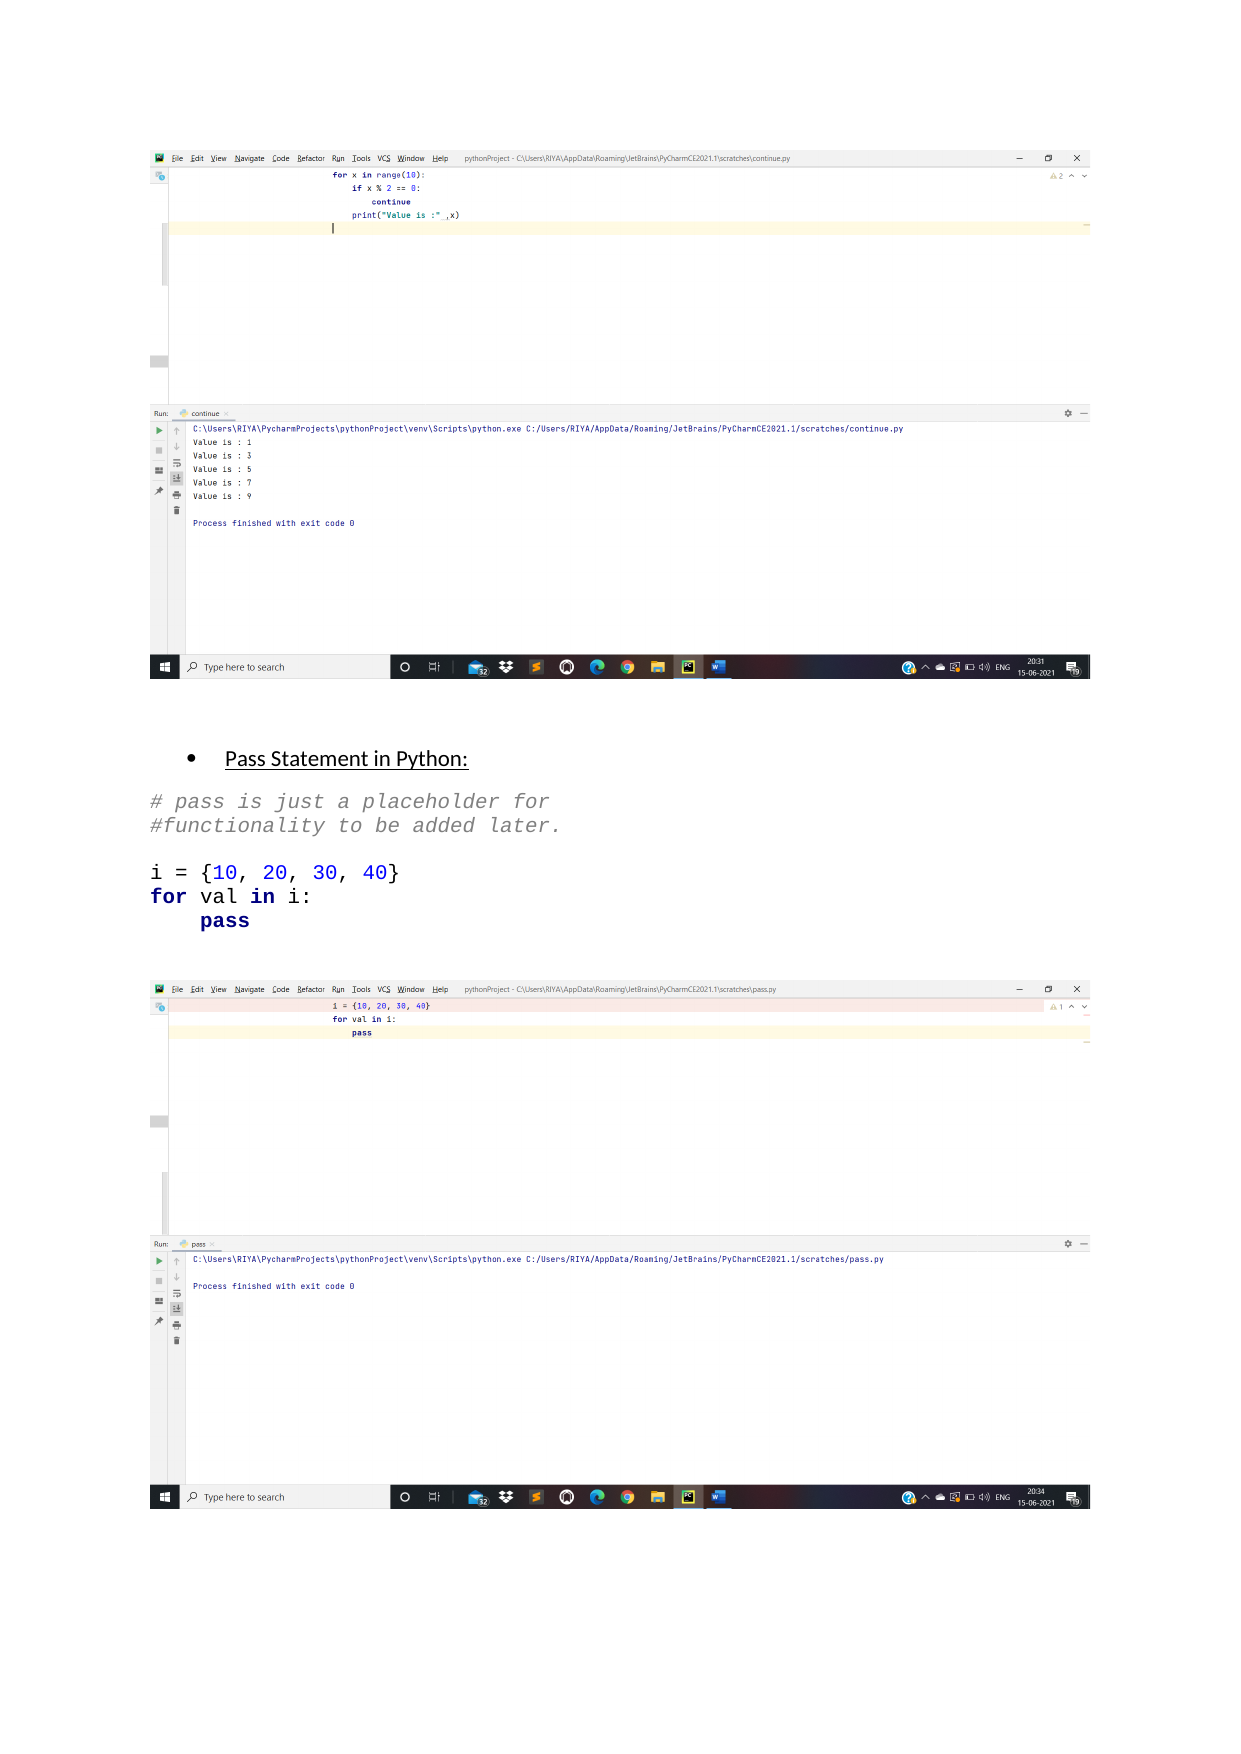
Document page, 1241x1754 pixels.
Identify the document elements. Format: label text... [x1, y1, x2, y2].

list Pass Statement in Python: [187, 744, 1090, 773]
picture [150, 150, 1091, 679]
text # pass is just a placeholder for #functionality to be added later. i = {10, 20, 30, 40} for val in i: pass [150, 791, 1090, 933]
picture [150, 980, 1091, 1509]
